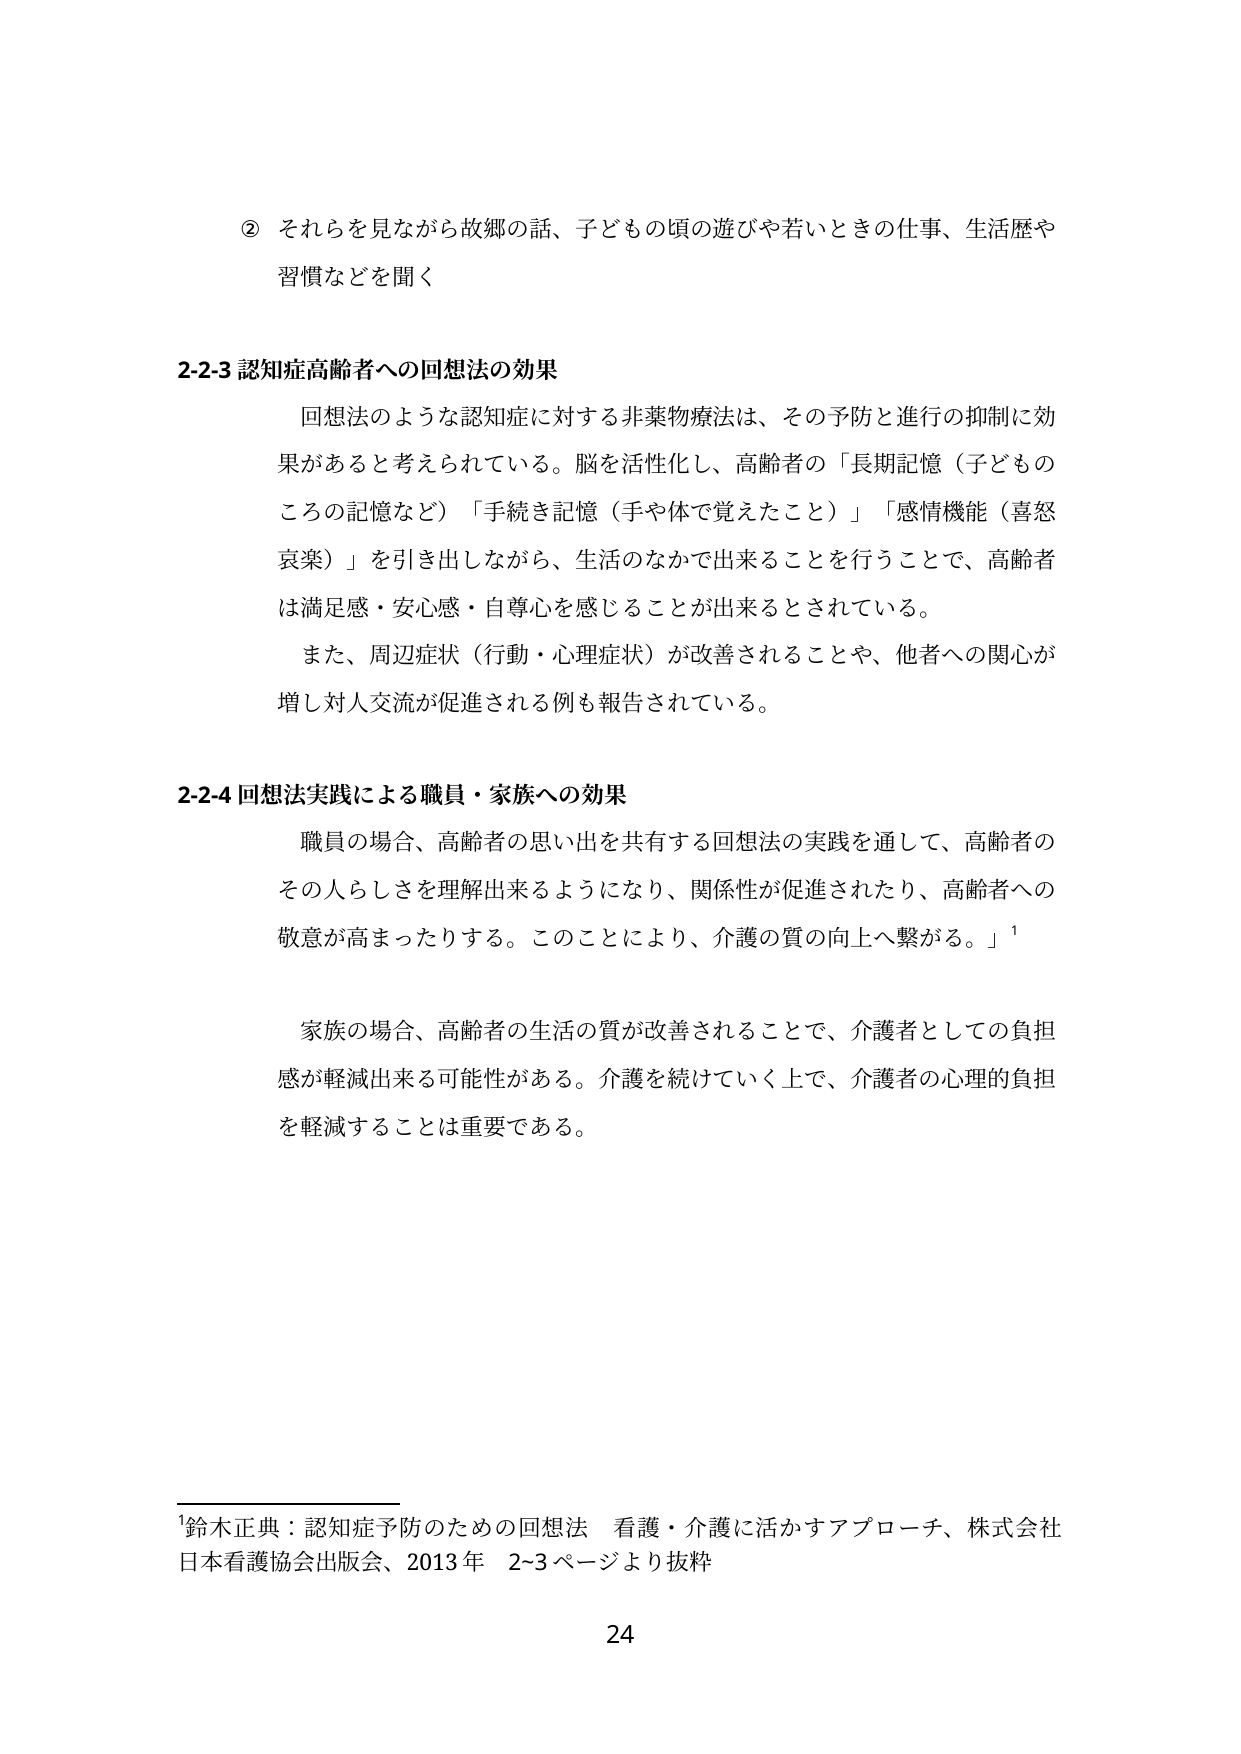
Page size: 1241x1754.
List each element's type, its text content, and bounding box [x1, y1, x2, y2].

text 回想法のような認知症に対する非薬物療法は、その予防と進行の抑制に効果があると考えられている。脳を活性化し、高齢者の「長期記憶（子どものころの記憶など）「手続き記憶（手や体で覚えたこと）」「感情機能（喜怒哀楽）」を引き出しながら、生活のなかで出来ることを行うことで、高齢者は満足感・安心感・自尊心を感じることが出来るとされている。 [277, 394, 1063, 627]
list それらを見ながら故郷の話、子どもの頃の遊びや若いときの仕事、生活歴や習慣などを聞く [240, 207, 1063, 296]
text 2-2-4 回想法実践による職員・家族への効果 [177, 773, 1063, 815]
text 家族の場合、高齢者の生活の質が改善されることで、介護者としての負担感が軽減出来る可能性がある。介護を続けていく上で、介護者の心理的負担を軽減することは重要である。 [277, 1009, 1063, 1146]
text 職員の場合、高齢者の思い出を共有する回想法の実践を通して、高齢者のその人らしさを理解出来るようになり、関係性が促進されたり、高齢者への敬意が高まったりする。このことにより、介護の質の向上へ繋がる。」 [277, 820, 1063, 957]
text 2-2-3 認知症高齢者への回想法の効果 [177, 348, 1063, 389]
text また、周辺症状（行動・心理症状）が改善されることや、他者への関心が増し対人交流が促進される例も報告されている。 [277, 632, 1063, 722]
